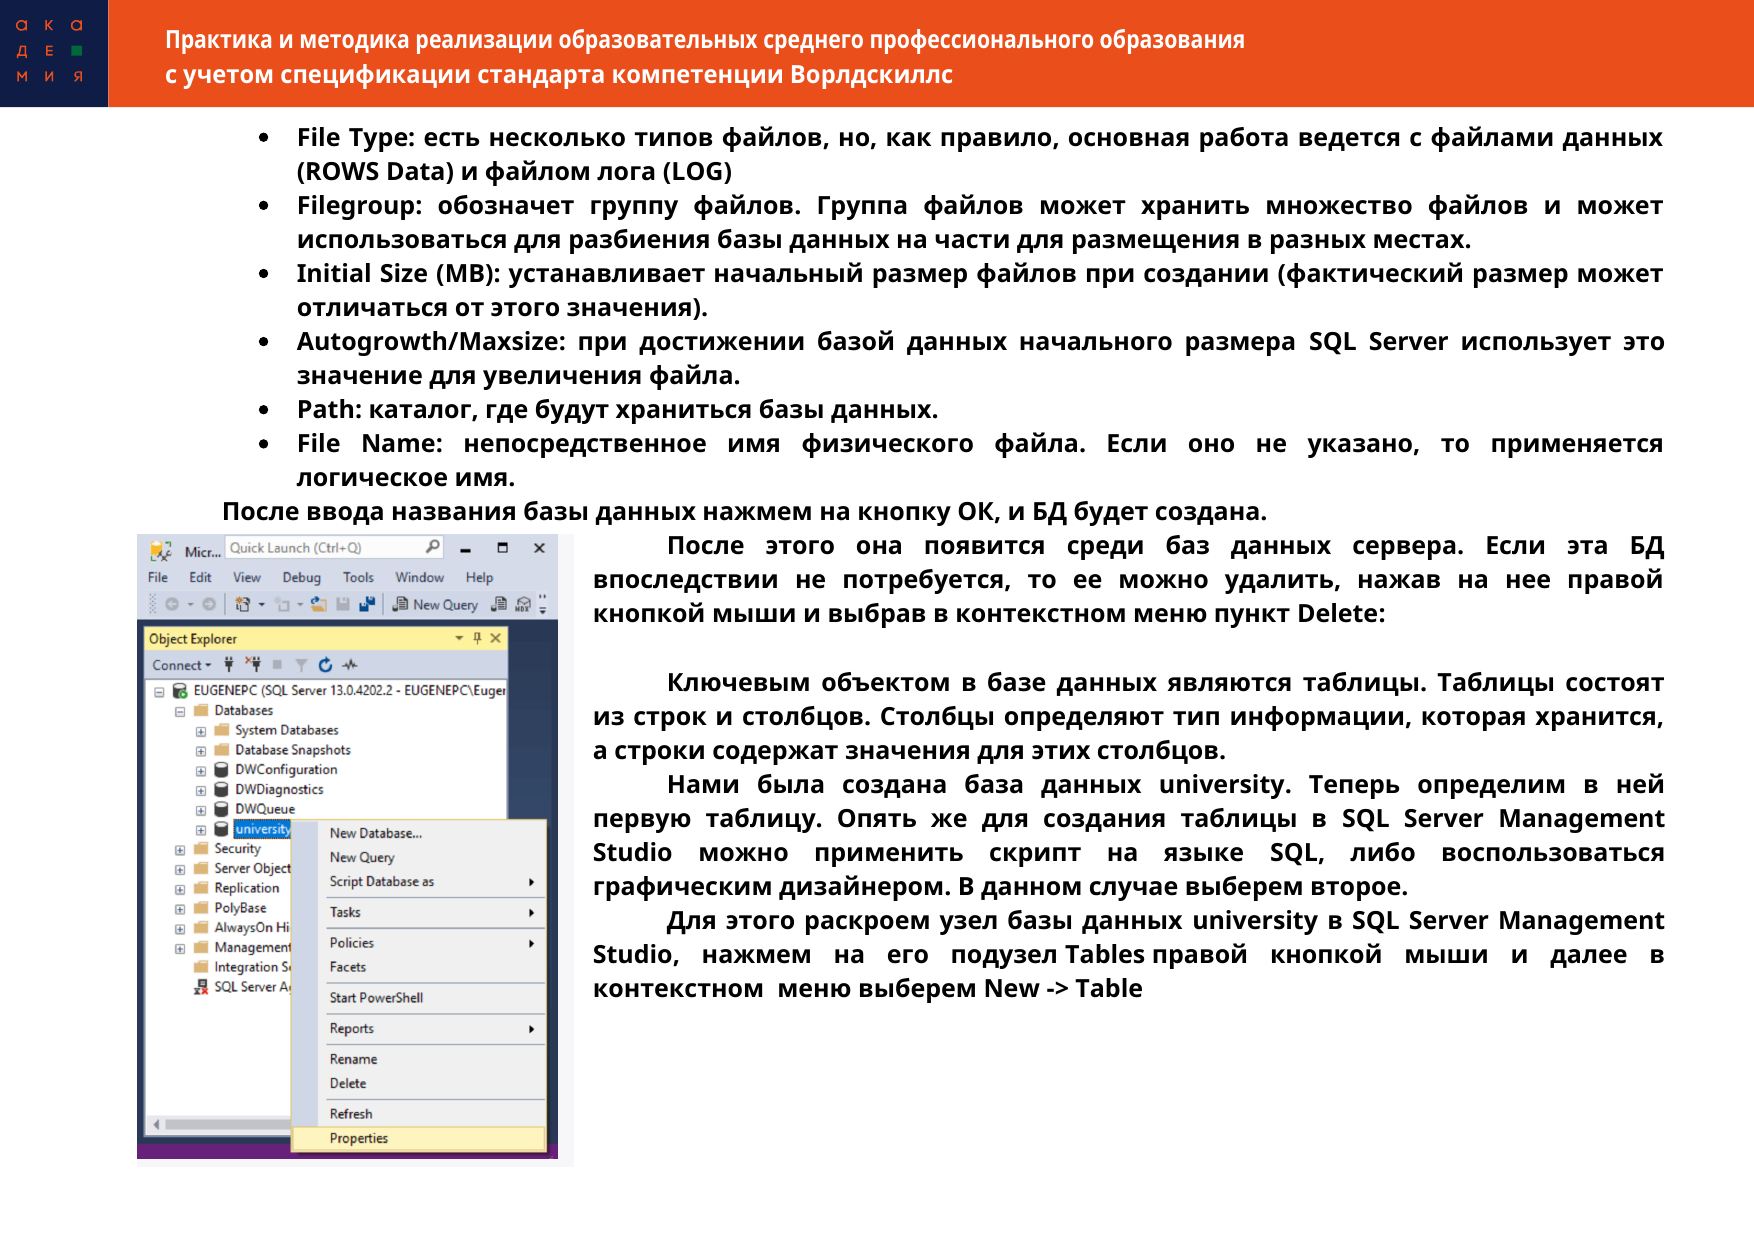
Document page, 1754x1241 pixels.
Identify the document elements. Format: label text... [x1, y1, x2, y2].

text После этого она появится среди баз данных сервера. Если эта БД впоследствии не потребуется, то ее можно удалить, нажав на нее правой кнопкой мыши и выбрав в контекстном меню пункт Delete: [148, 528, 1665, 630]
list Path: каталог, где будут храниться базы данных. [259, 392, 1665, 426]
list File Type: есть несколько типов файлов, но, как правило, основная работа ведется с файлами данных (ROWS Data) и файлом лога (LOG) [259, 119, 1665, 187]
picture [136, 534, 574, 1167]
list Filegroup: обозначет группу файлов. Группа файлов может хранить множество файлов и может использоваться для разбиения базы данных на части для размещения в разных местах. [259, 187, 1665, 256]
text После ввода названия базы данных нажмем на кнопку ОК, и БД будет создана. [148, 494, 1665, 528]
list Initial Size (MB): устанавливает начальный размер файлов при создании (фактический размер может отличаться от этого значения). [259, 256, 1665, 324]
list File Name: непосредственное имя физического файла. Если оно не указано, то применяется логическое имя. [259, 426, 1665, 494]
text Для этого раскроем узел базы данных university в SQL Server Management Studio, нажмем на его подузел Tables правой кнопкой мыши и далее в контекстном меню выберем New -> Table [574, 903, 1665, 1005]
text Нами была создана база данных university. Теперь определим в ней первую таблицу. Опять же для создания таблицы в SQL Server Management Studio можно применить скрипт на языке SQL, либо воспользоваться графическим дизайнером. В данном случае выберем второе. [574, 766, 1665, 903]
text Ключевым объектом в базе данных являются таблицы. Таблицы состоят из строк и столбцов. Столбцы определяют тип информации, которая хранится, а строки содержат значения для этих столбцов. [574, 664, 1665, 766]
list Autogrowth/Maxsize: при достижении базой данных начального размера SQL Server использует это значение для увеличения файла. [259, 324, 1665, 392]
